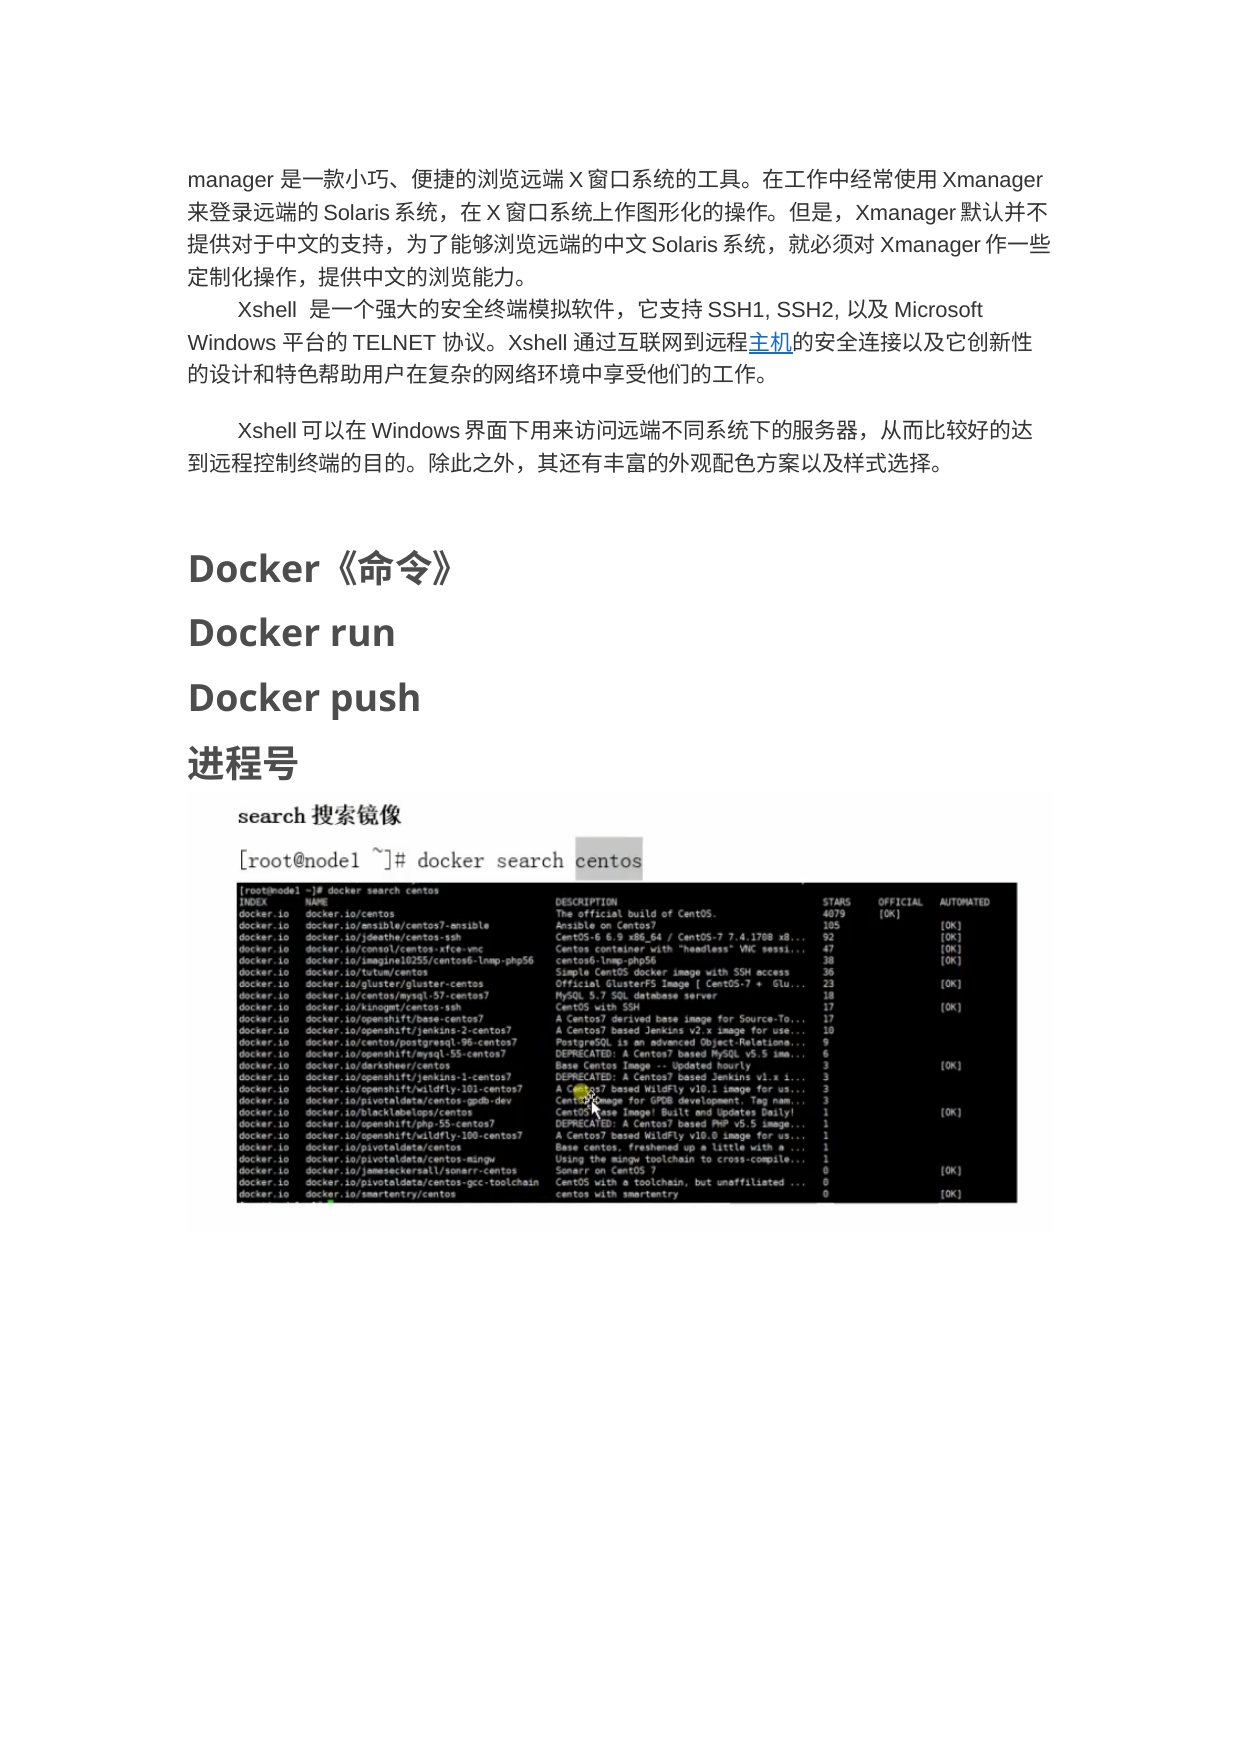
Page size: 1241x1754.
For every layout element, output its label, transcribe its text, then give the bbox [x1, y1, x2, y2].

text Docker push [187, 664, 1053, 729]
text Xshell 是一个强大的安全终端模拟软件，它支持SSH1, SSH2, 以及Microsoft Windows 平台的TELNET 协议。Xshell 通过互联网到远程主机的安全连接以及它创新性的设计和特色帮助用户在复杂的网络环境中享受他们的工作。 [187, 292, 1053, 389]
text Xshell可以在Windows界面下用来访问远端不同系统下的服务器，从而比较好的达到远程控制终端的目的。除此之外，其还有丰富的外观配色方案以及样式选择。 [187, 413, 1053, 478]
text Docker《命令》 [187, 534, 1053, 599]
text manager 是一款小巧、便捷的浏览远端X窗口系统的工具。在工作中经常使用Xmanager来登录远端的Solaris系统，在X窗口系统上作图形化的操作。但是，Xmanager默认并不提供对于中文的支持，为了能够浏览远端的中文Solaris系统，就必须对Xmanager作一些定制化操作，提供中文的浏览能力。 [187, 162, 1053, 292]
picture [187, 793, 1053, 1232]
text Docker run [187, 599, 1053, 664]
text 进程号 [187, 729, 1053, 793]
